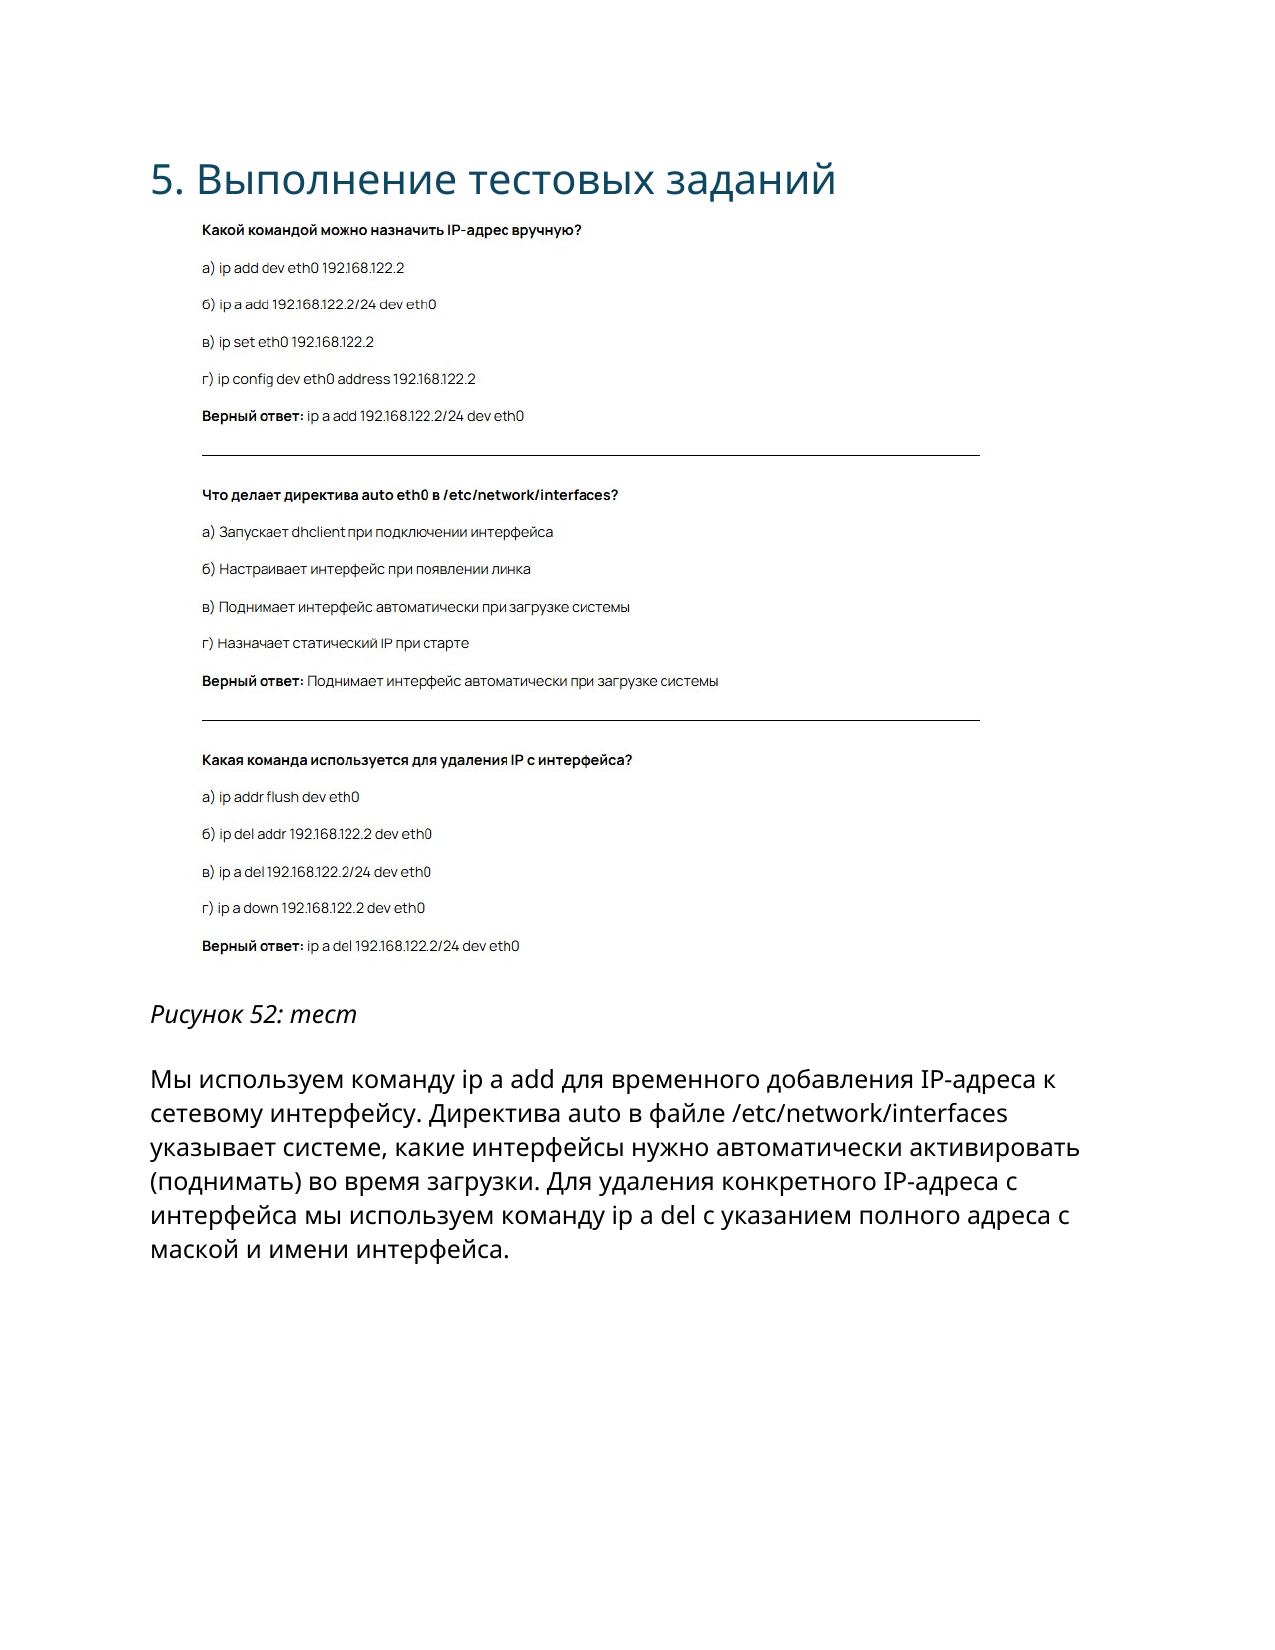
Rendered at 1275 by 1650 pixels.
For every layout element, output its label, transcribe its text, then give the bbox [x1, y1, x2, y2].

subtitle 5. Выполнение тестовых заданий [150, 150, 1125, 207]
table_header Рисунок 52: тест [139, 215, 1114, 1043]
text Мы используем команду ip a add для временного добавления IP-адреса к сетевому интерфейсу. Директива auto в файле /etc/network/interfaces указывает системе, какие интерфейсы нужно автоматически активировать (поднимать) во время загрузки. Для удаления конкретного IP-адреса с интерфейса мы используем команду ip a del с указанием полного адреса с маской и имени интерфейса. [150, 1062, 1125, 1266]
picture [188, 218, 1064, 976]
